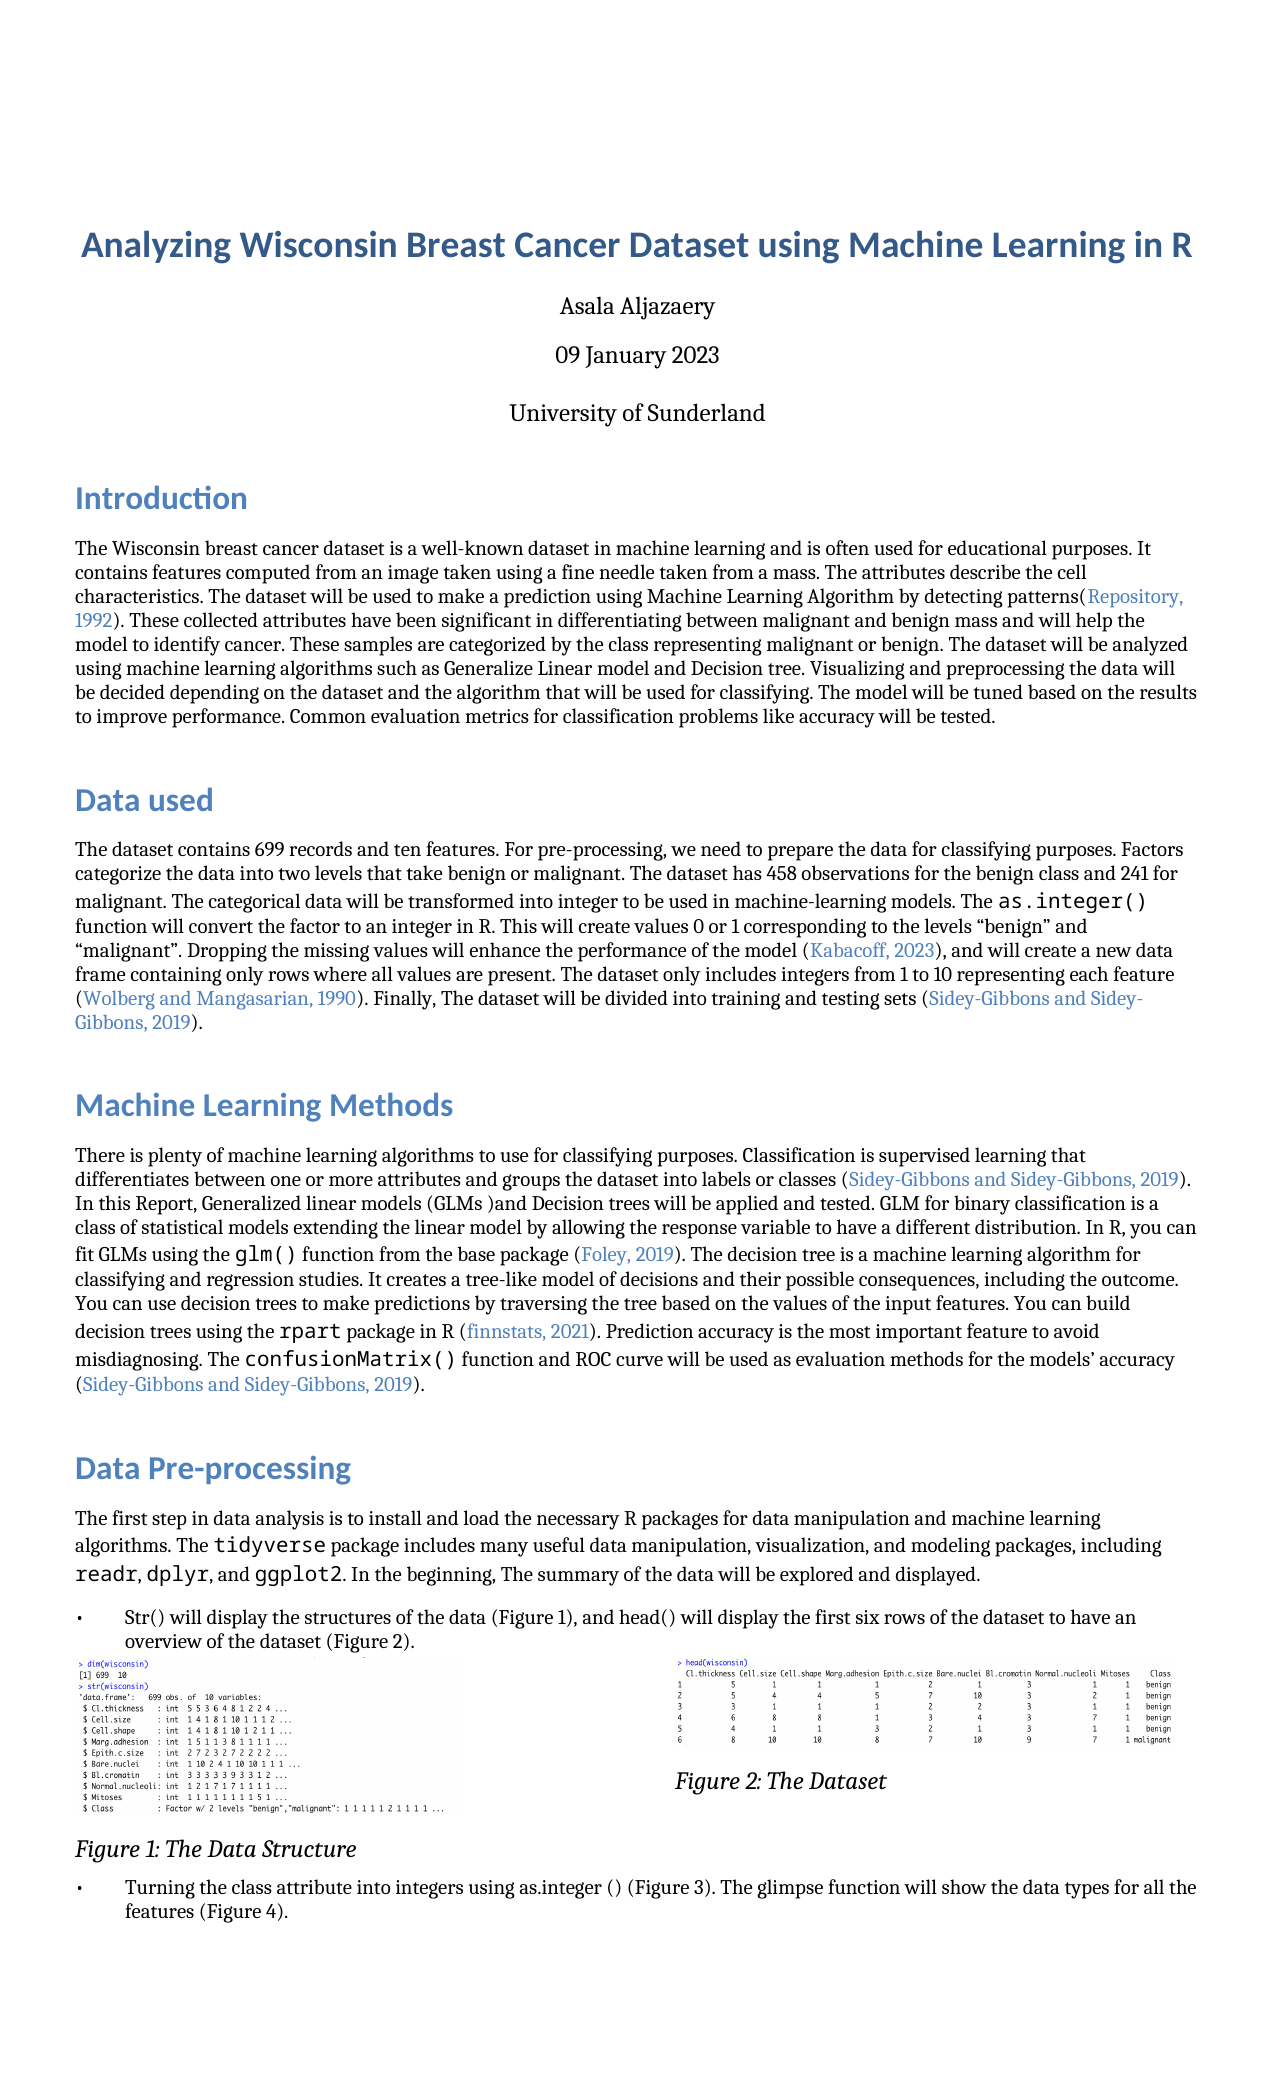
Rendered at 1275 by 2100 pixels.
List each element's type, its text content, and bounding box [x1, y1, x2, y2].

text Asala Aljazaery [75, 292, 1200, 320]
list Str() will display the structures of the data (Figure 1), and head() will display the first six rows of the dataset to have an overview of the dataset (Figure 2). [75, 1606, 1200, 1654]
text 09 January 2023 University of Sunderland [75, 341, 1200, 427]
picture [675, 1657, 1177, 1746]
text The first step in data analysis is to install and load the necessary R packages for data manipulation and machine learning algorithms. The tidyverse package includes many useful data manipulation, visualization, and modeling packages, including readr, dplyr, and ggplot2. In the beginning, The summary of the data will be explored and displayed. [75, 1506, 1200, 1587]
subtitle Data used [75, 779, 1200, 819]
subtitle Data Pre-processing [75, 1447, 1200, 1487]
subtitle Machine Learning Methods [75, 1084, 1200, 1125]
subtitle Introduction [75, 477, 1200, 518]
text Figure 1: The Data Structure [75, 1834, 600, 1863]
text The dataset contains 699 records and ten features. For pre-processing, we need to prepare the data for classifying purposes. Factors categorize the data into two levels that take benign or malignant. The dataset has 458 observations for the benign class and 241 for malignant. The categorical data will be transformed into integer to be used in machine-learning models. The as.integer() function will convert the factor to an integer in R. This will create values 0 or 1 corresponding to the levels “benign” and “malignant”. Dropping the missing values will enhance the performance of the model (Kabacoff, 2023), and will create a new data frame containing only rows where all values are present. The dataset only includes integers from 1 to 10 representing each feature (Wolberg and Mangasarian, 1990). Finally, The dataset will be divided into training and testing sets (Sidey-Gibbons and Sidey-Gibbons, 2019). [75, 838, 1200, 1034]
text Figure 2: The Dataset [675, 1767, 1200, 1796]
text There is plenty of machine learning algorithms to use for classifying purposes. Classification is supervised learning that differentiates between one or more attributes and groups the dataset into labels or classes (Sidey-Gibbons and Sidey-Gibbons, 2019). In this Report, Generalized linear models (GLMs )and Decision trees will be applied and tested. GLM for binary classification is a class of statistical models extending the linear model by allowing the response variable to have a different distribution. In R, you can fit GLMs using the glm() function from the base package (Foley, 2019). The decision tree is a machine learning algorithm for classifying and regression studies. It creates a tree-like model of decisions and their possible consequences, including the outcome. You can use decision trees to make predictions by traversing the tree based on the values of the input features. You can build decision trees using the rpart package in R (finnstats, 2021). Prediction accuracy is the most important feature to avoid misdiagnosing. The confusionMatrix() function and ROC curve will be used as evaluation methods for the models’ accuracy (Sidey-Gibbons and Sidey-Gibbons, 2019). [75, 1144, 1200, 1397]
text The Wisconsin breast cancer dataset is a well-known dataset in machine learning and is often used for educational purposes. It contains features computed from an image taken using a fine needle taken from a mass. The attributes describe the cell characteristics. The dataset will be used to make a prediction using Machine Learning Algorithm by detecting patterns(Repository, 1992). These collected attributes have been significant in differentiating between malignant and benign mass and will help the model to identify cancer. These samples are categorized by the class representing malignant or benign. The dataset will be analyzed using machine learning algorithms such as Generalize Linear model and Decision tree. Visualizing and preprocessing the data will be decided depending on the dataset and the algorithm that will be used for classifying. The model will be tuned based on the results to improve performance. Common evaluation metrics for classification problems like accuracy will be tested. [75, 537, 1200, 729]
picture [75, 1657, 458, 1814]
title Analyzing Wisconsin Breast Cancer Dataset using Machine Learning in R [75, 221, 1200, 267]
list Turning the class attribute into integers using as.integer () (Figure 3). The glimpse function will show the data types for all the features (Figure 4). [75, 1876, 1200, 1924]
